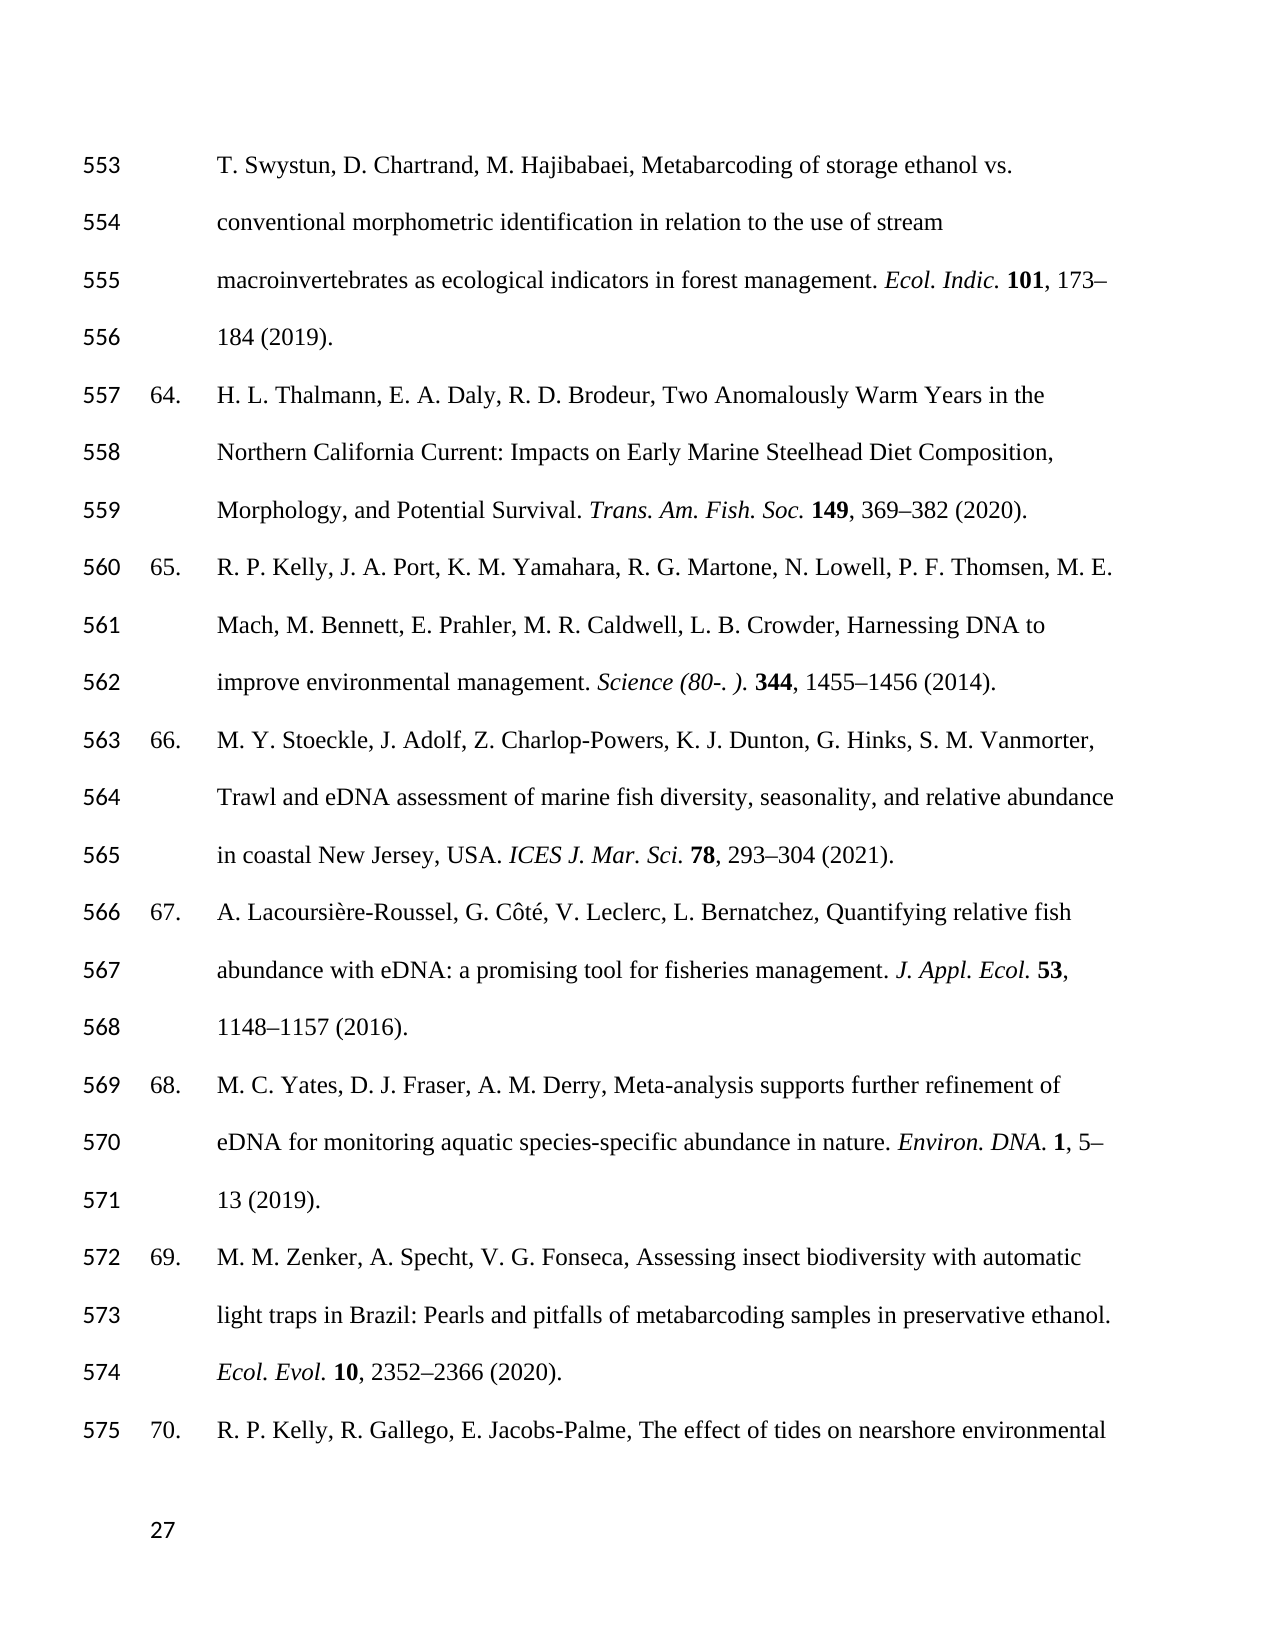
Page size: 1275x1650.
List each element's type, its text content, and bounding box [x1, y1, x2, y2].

text 67. A. Lacoursière-Roussel, G. Côté, V. Leclerc, L. Bernatchez, Quantifying relative fish abundance with eDNA: a promising tool for fisheries management. J. Appl. Ecol. 53, 1148–1157 (2016). [150, 897, 1125, 1041]
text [150, 150, 1125, 351]
text 64. H. L. Thalmann, E. A. Daly, R. D. Brodeur, Two Anomalously Warm Years in the Northern California Current: Impacts on Early Marine Steelhead Diet Composition, Morphology, and Potential Survival. Trans. Am. Fish. Soc. 149, 369–382 (2020). [150, 380, 1125, 524]
text 68. M. C. Yates, D. J. Fraser, A. M. Derry, Meta-analysis supports further refinement of eDNA for monitoring aquatic species-specific abundance in nature. Environ. DNA. 1, 5–13 (2019). [150, 1070, 1125, 1214]
text 65. R. P. Kelly, J. A. Port, K. M. Yamahara, R. G. Martone, N. Lowell, P. F. Thomsen, M. E. Mach, M. Bennett, E. Prahler, M. R. Caldwell, L. B. Crowder, Harnessing DNA to improve environmental management. Science (80-. ). 344, 1455–1456 (2014). [150, 552, 1125, 696]
text 69. M. M. Zenker, A. Specht, V. G. Fonseca, Assessing insect biodiversity with automatic light traps in Brazil: Pearls and pitfalls of metabarcoding samples in preservative ethanol. Ecol. Evol. 10, 2352–2366 (2020). [150, 1242, 1125, 1386]
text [150, 1415, 1125, 1444]
text 66. M. Y. Stoeckle, J. Adolf, Z. Charlop-Powers, K. J. Dunton, G. Hinks, S. M. Vanmorter, Trawl and eDNA assessment of marine fish diversity, seasonality, and relative abundance in coastal New Jersey, USA. ICES J. Mar. Sci. 78, 293–304 (2021). [150, 725, 1125, 869]
